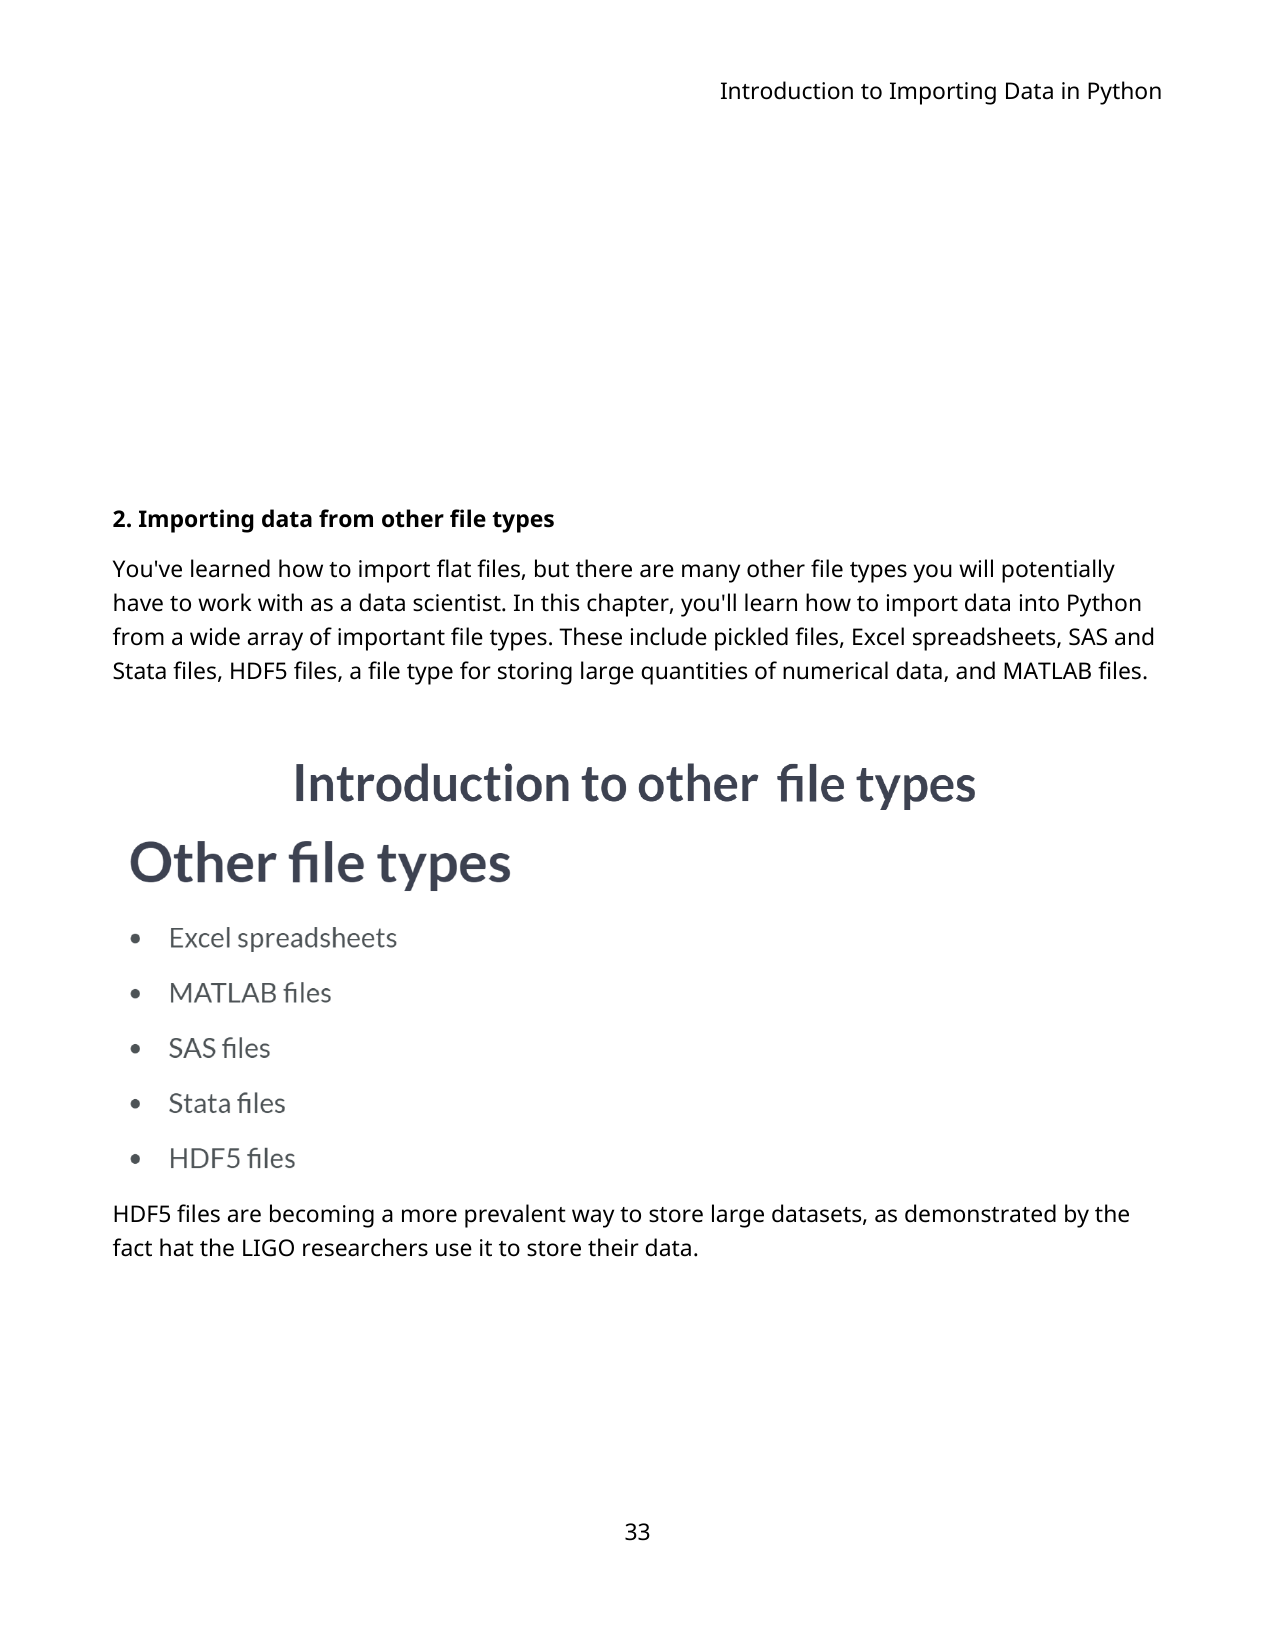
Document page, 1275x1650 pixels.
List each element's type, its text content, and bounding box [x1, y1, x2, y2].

picture [112, 833, 592, 1196]
text 2. Importing data from other file types [112, 503, 1162, 534]
text You've learned how to import flat files, but there are many other file types you will potentially have to work with as a data scientist. In this chapter, you'll learn how to import data into Python from a wide array of important file types. These include pickled files, Excel spreadsheets, SAS and Stata files, HDF5 files, a file type for storing large quantities of numerical data, and MATLAB files. [112, 553, 1162, 686]
picture [279, 755, 996, 815]
